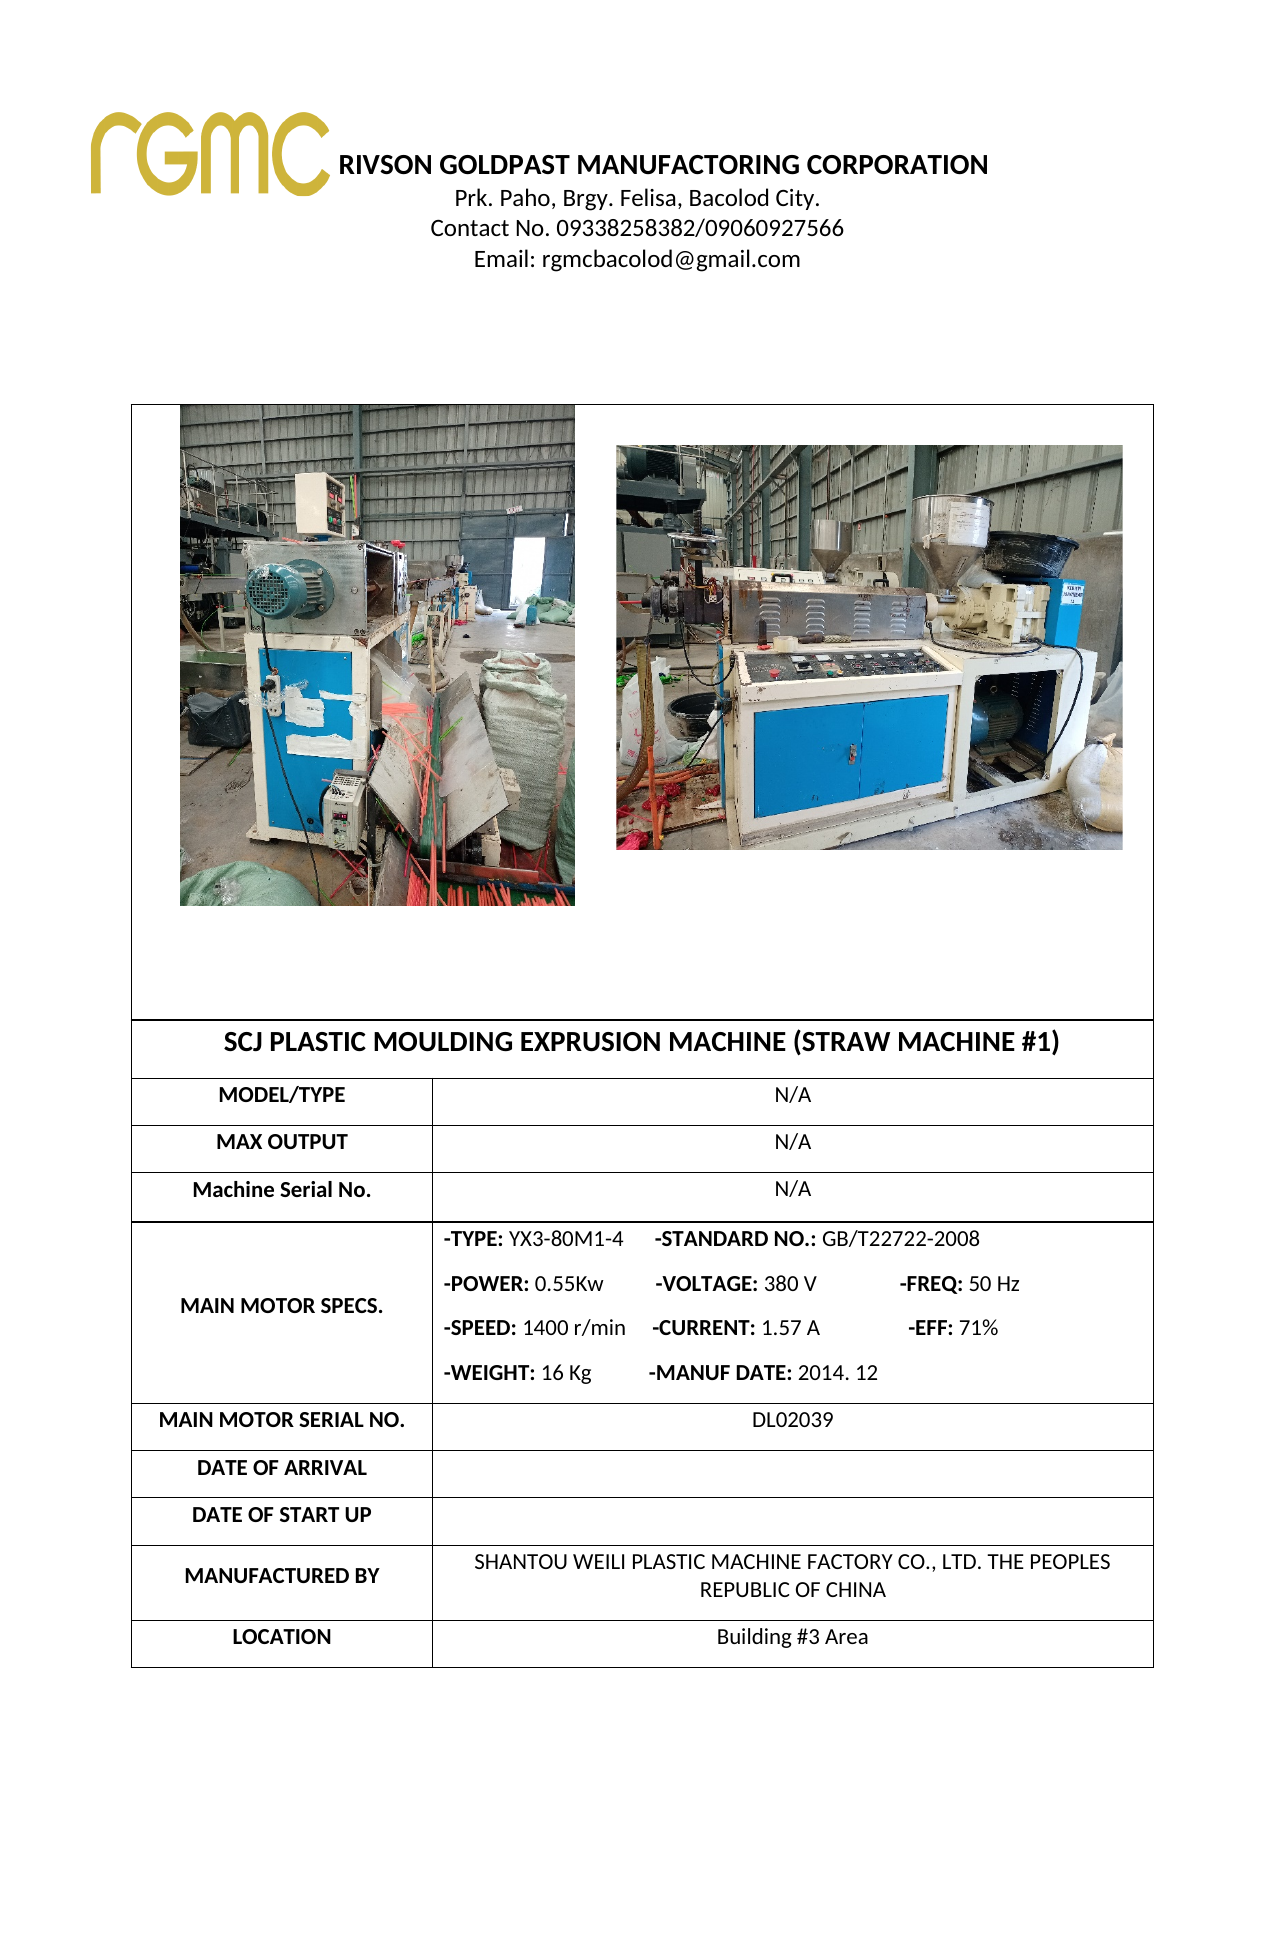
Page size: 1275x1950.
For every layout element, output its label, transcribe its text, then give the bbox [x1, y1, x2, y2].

table_cell -TYPE: YX3-80M1-4 -STANDARD NO.: GB/T22722-2008 -POWER: 0.55Kw -VOLTAGE: 380 V -FREQ: 50 Hz -SPEED: 1400 r/min -CURRENT: 1.57 A -EFF: 71% -WEIGHT: 16 Kg -MANUF DATE: 2014. 12 [433, 1223, 1153, 1403]
picture [83, 100, 339, 207]
table_cell MODEL/TYPE [132, 1079, 432, 1125]
table_cell N/A [433, 1173, 1153, 1221]
table_cell Building #3 Area [433, 1621, 1153, 1667]
table_cell [433, 1451, 1153, 1497]
table_cell DATE OF START UP [132, 1498, 432, 1544]
table_header [132, 405, 1153, 1019]
table_cell LOCATION [132, 1621, 432, 1667]
table_cell DL02039 [433, 1404, 1153, 1450]
table_cell N/A [433, 1126, 1153, 1172]
table_cell [433, 1498, 1153, 1544]
table_cell DATE OF ARRIVAL [132, 1451, 432, 1497]
table_cell SHANTOU WEILI PLASTIC MACHINE FACTORY CO., LTD. THE PEOPLES REPUBLIC OF CHINA [433, 1546, 1153, 1620]
table_cell MANUFACTURED BY [132, 1546, 432, 1620]
table_cell MAX OUTPUT [132, 1126, 432, 1172]
table_cell N/A [433, 1079, 1153, 1125]
table_cell MAIN MOTOR SPECS. [132, 1223, 432, 1403]
table_cell Machine Serial No. [132, 1173, 432, 1221]
table_cell MAIN MOTOR SERIAL NO. [132, 1404, 432, 1450]
table_header SCJ PLASTIC MOULDING EXPRUSION MACHINE (STRAW MACHINE #1) [132, 1021, 1153, 1077]
